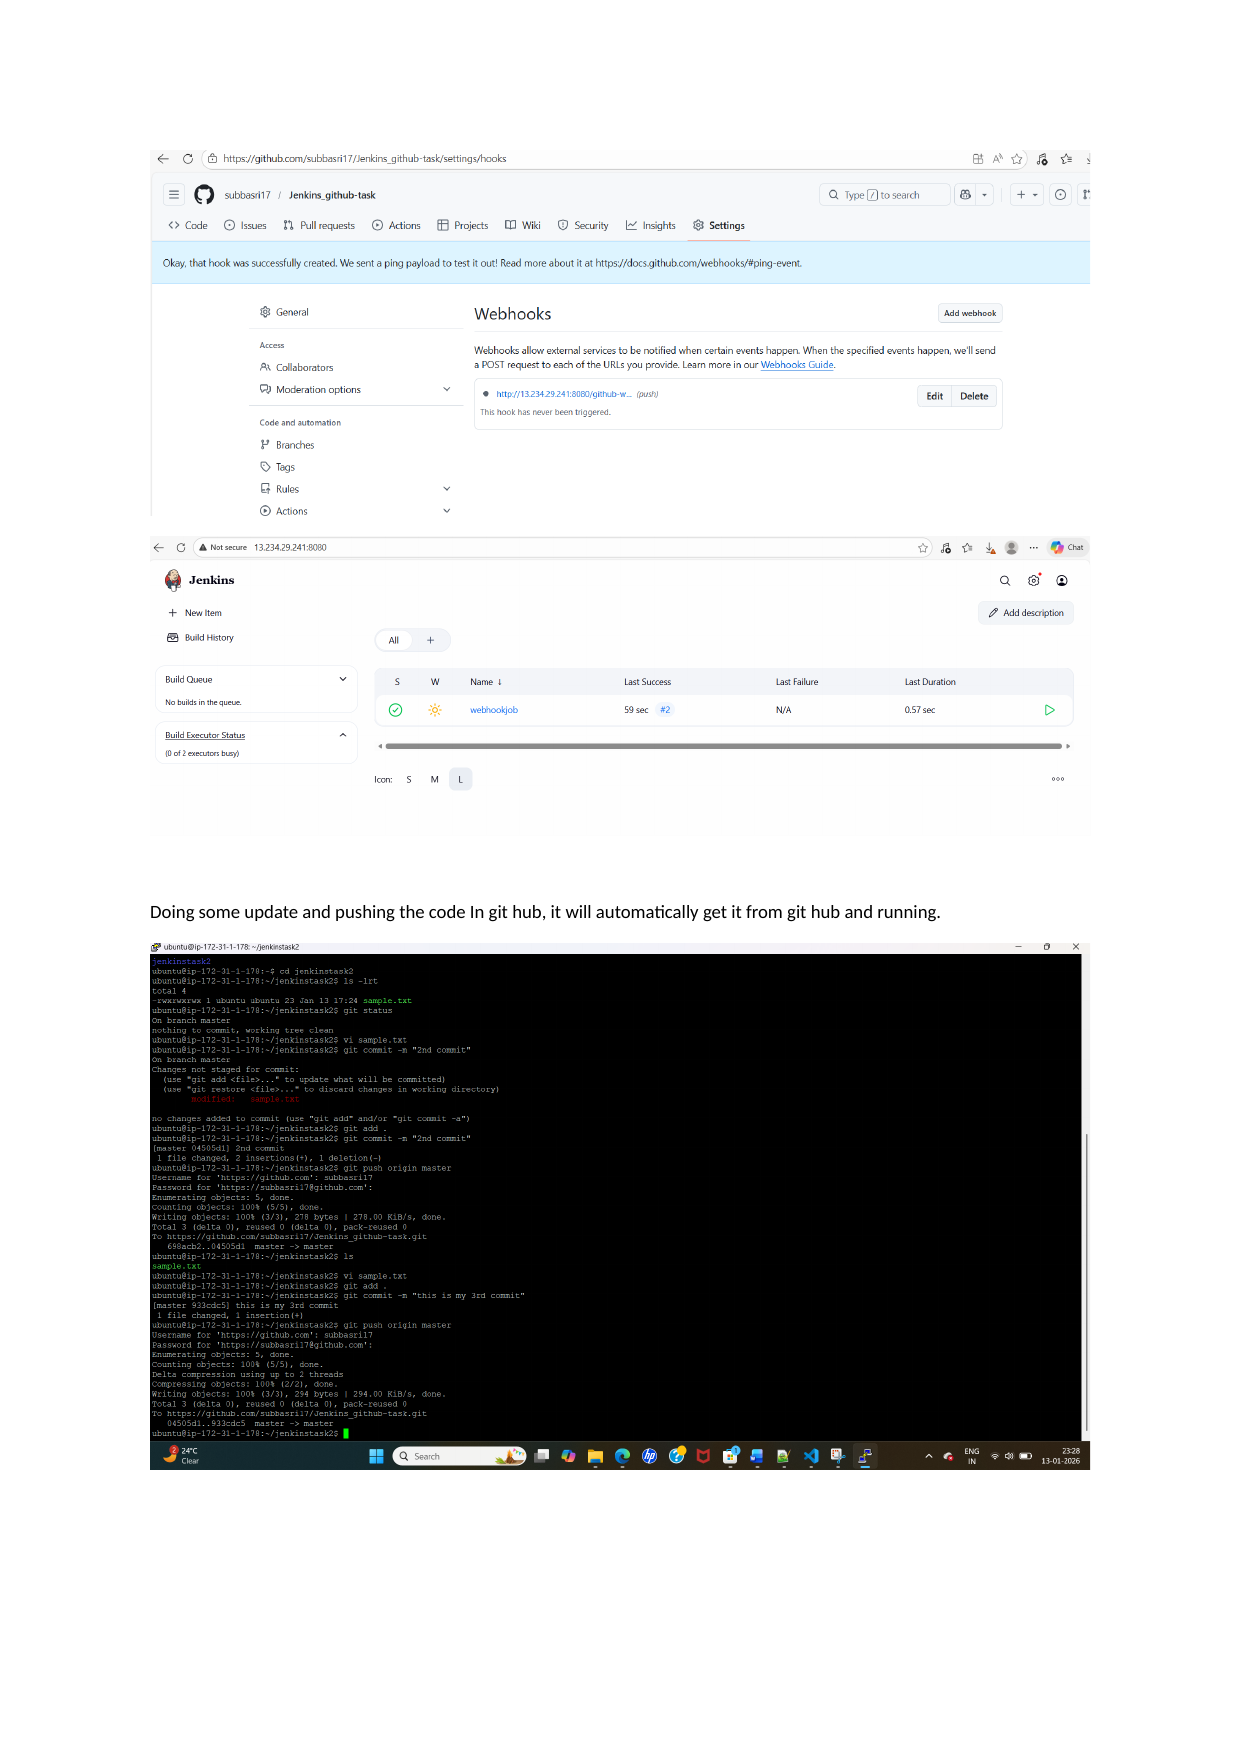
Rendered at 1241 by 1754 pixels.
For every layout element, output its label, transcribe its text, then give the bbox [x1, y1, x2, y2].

picture [150, 150, 1091, 516]
text Doing some update and pushing the code In git hub, it will automatically get it from git hub and running. [150, 900, 1090, 923]
picture [150, 943, 1091, 1470]
picture [150, 536, 1091, 836]
